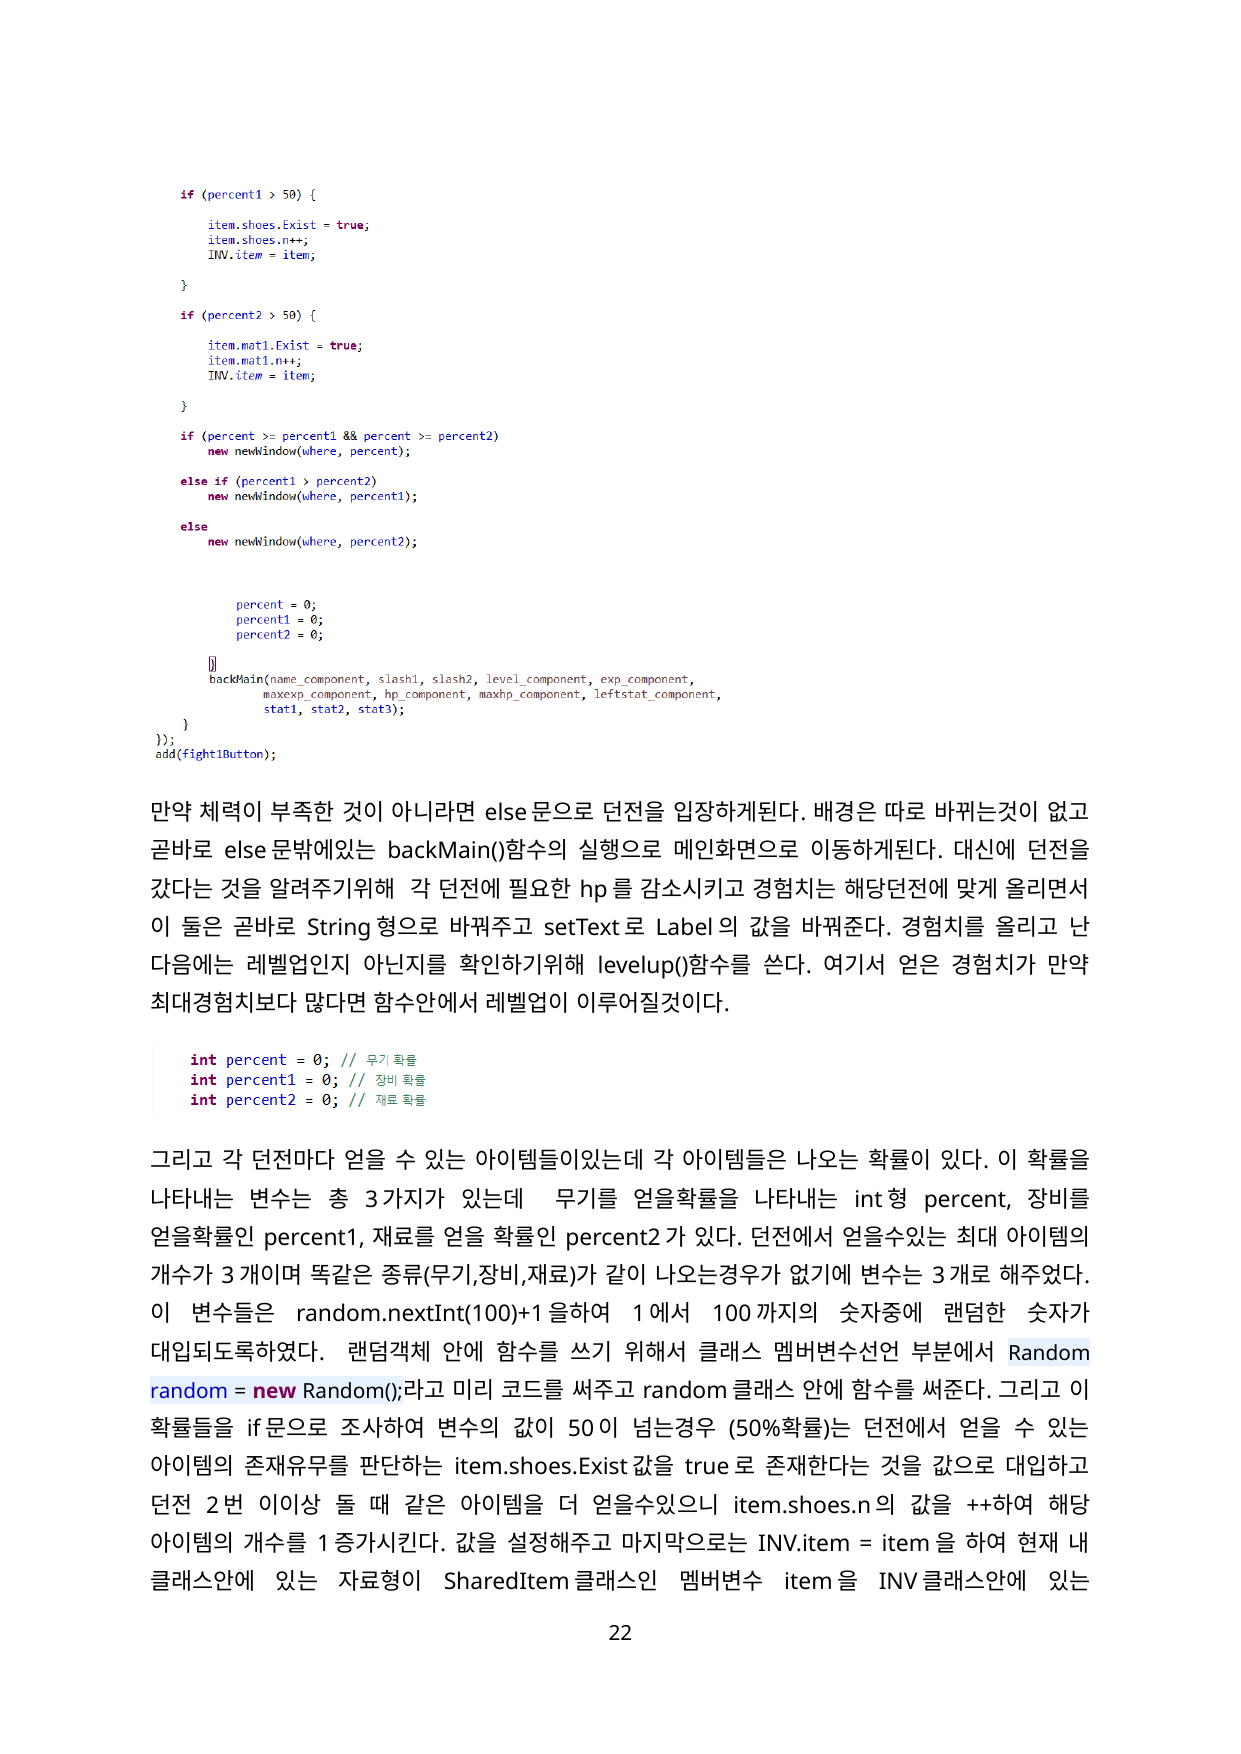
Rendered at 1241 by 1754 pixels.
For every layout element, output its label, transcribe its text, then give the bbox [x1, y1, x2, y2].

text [150, 1142, 1090, 1596]
picture [150, 585, 758, 769]
picture [150, 1044, 506, 1118]
picture [150, 177, 575, 561]
text 만약 체력이 부족한 것이 아니라면 else문으로 던전을 입장하게된다. 배경은 따로 바뀌는것이 없고 곧바로 else문밖에있는 backMain()함수의 실행으로 메인화면으로 이동하게된다. 대신에 던전을 갔다는 것을 알려주기위해 각 던전에 필요한 hp를 감소시키고 경험치는 해당던전에 맞게 올리면서 이 둘은 곧바로 String형으로 바꿔주고 setText로 Label의 값을 바꿔준다. 경험치를 올리고 난 다음에는 레벨업인지 아닌지를 확인하기위해 levelup()함수를 쓴다. 여기서 얻은 경험치가 만약 최대경험치보다 많다면 함수안에서 레벨업이 이루어질것이다. [150, 794, 1090, 1018]
